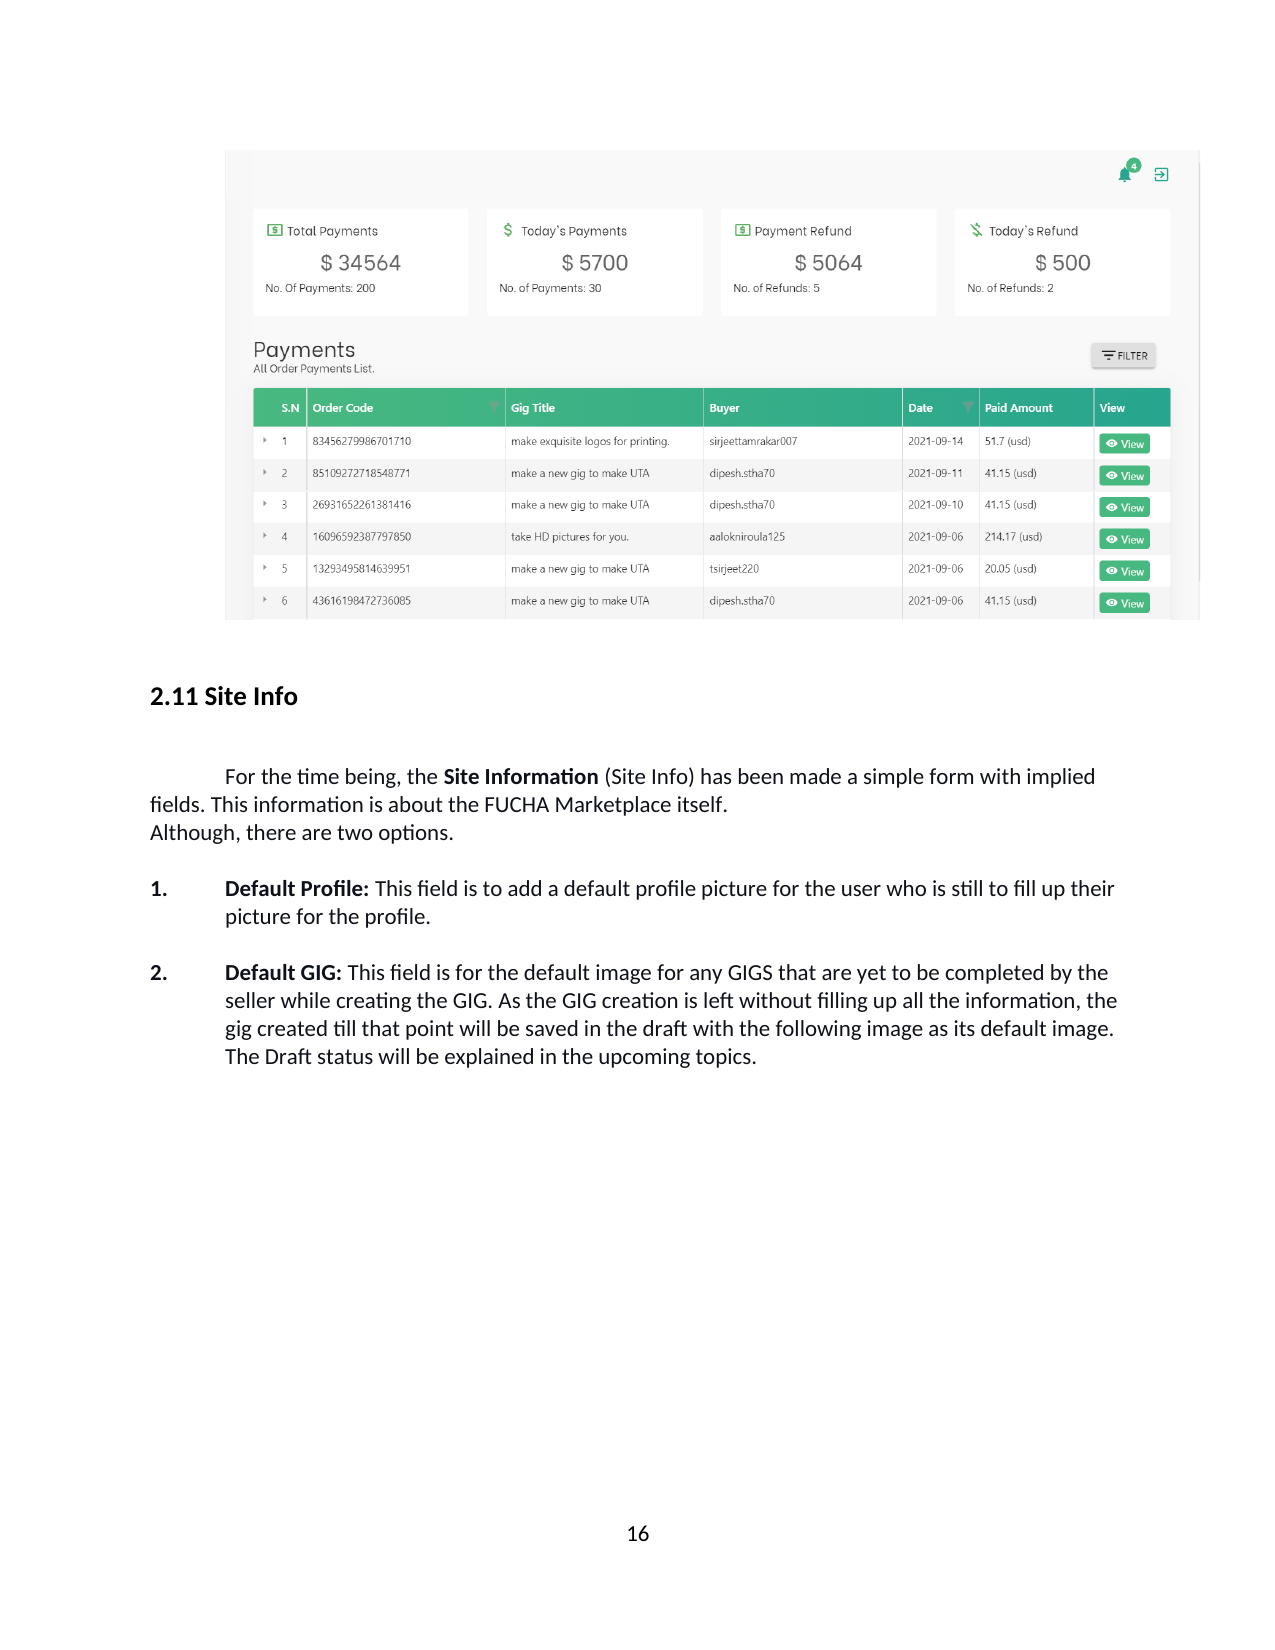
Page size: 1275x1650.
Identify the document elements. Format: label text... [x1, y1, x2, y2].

list Default Profile: This field is to add a default profile picture for the user who is still to fill up their picture for the profile. [150, 874, 1125, 930]
subtitle 2.11 Site Info [150, 679, 1125, 712]
text For the time being, the Site Information (Site Info) has been made a simple form with implied fields. This information is about the FUCHA Marketplace itself. [150, 762, 1125, 818]
picture [225, 150, 1200, 620]
list Default GIG: This field is for the default image for any GIGS that are yet to be completed by the seller while creating the GIG. As the GIG creation is left without filling up all the information, the gig created till that point will be saved in the draft with the following image as its default image. The Draft status will be explained in the upcoming topics. [150, 958, 1125, 1070]
text Although, there are two options. [150, 818, 1125, 846]
